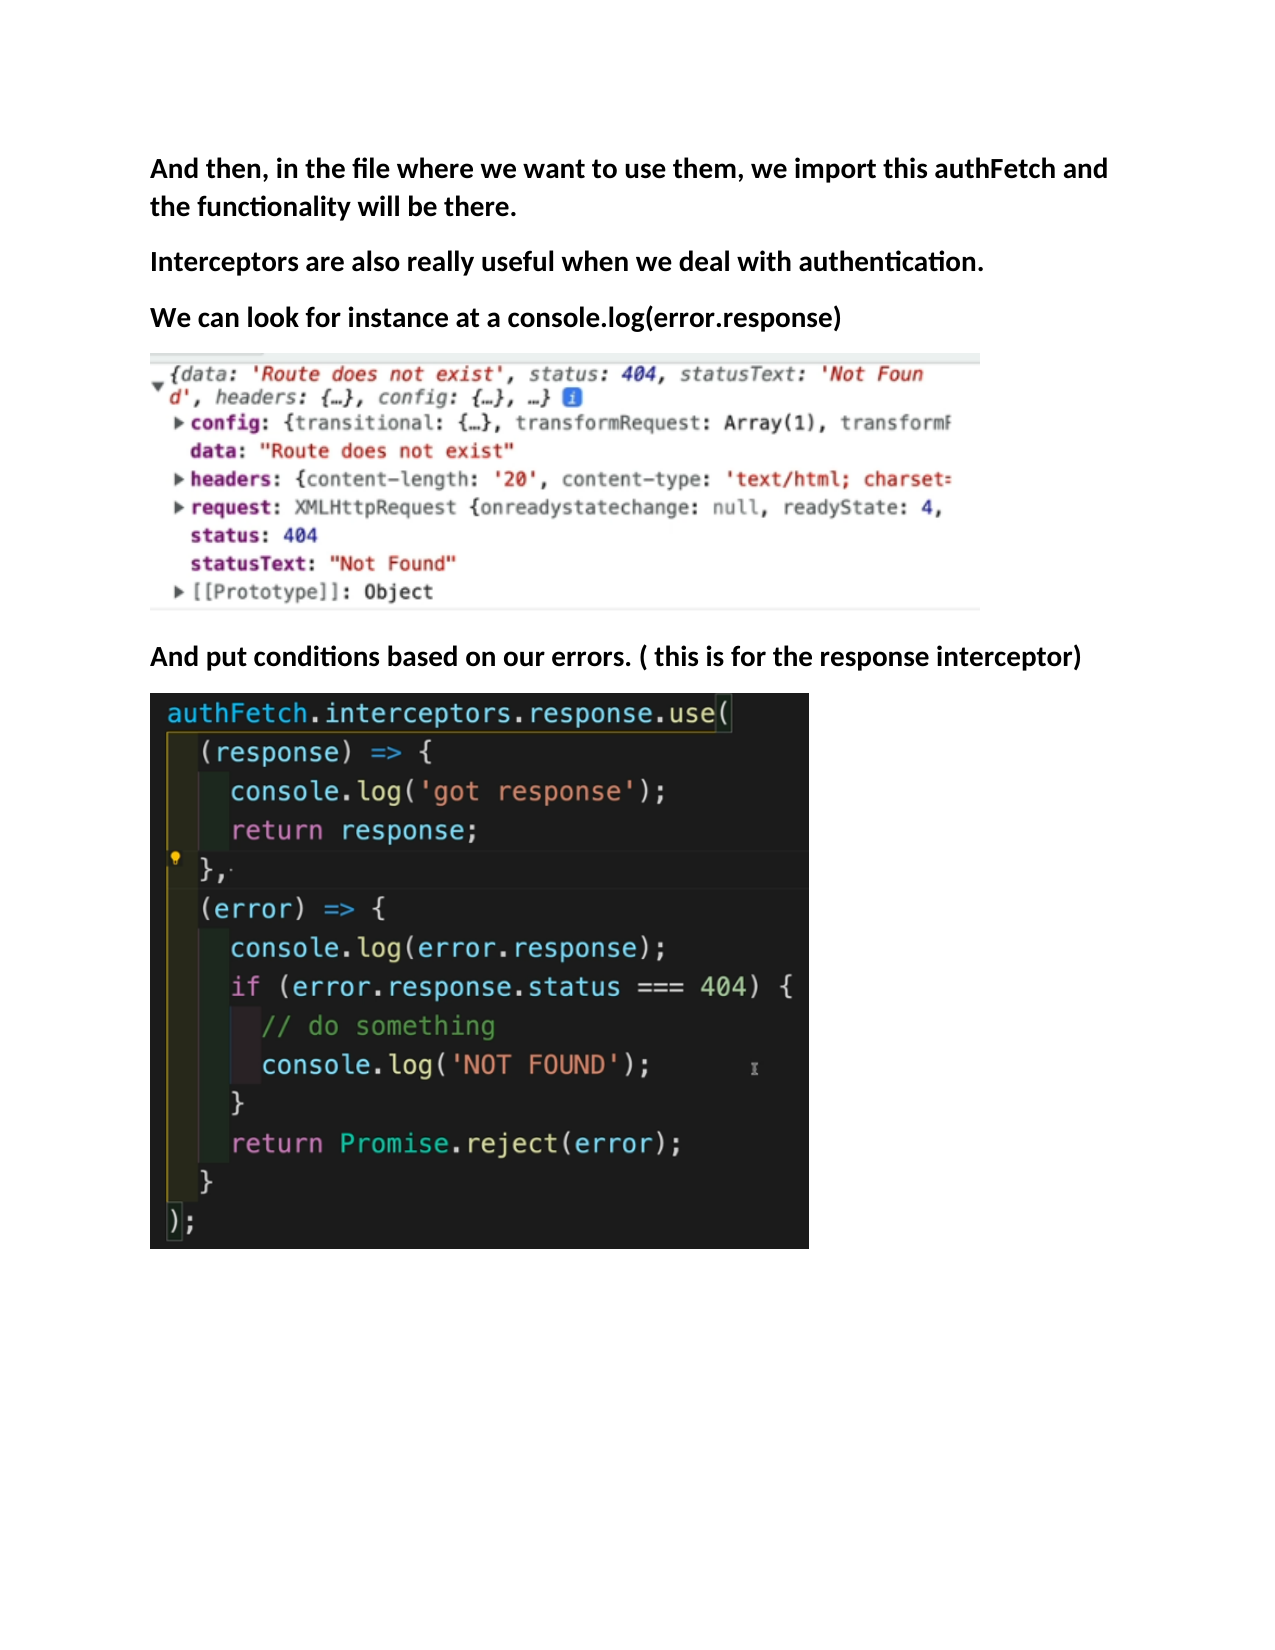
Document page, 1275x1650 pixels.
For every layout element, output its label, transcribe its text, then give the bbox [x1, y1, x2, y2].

text And put conditions based on our errors. ( this is for the response interceptor) [150, 638, 1125, 674]
text We can look for instance at a console.log(error.response) [150, 299, 1125, 334]
picture [150, 353, 980, 620]
picture [150, 693, 809, 1249]
text Interceptors are also really useful when we deal with authentication. [150, 243, 1125, 279]
text And then, in the file where we want to use them, we import this authFetch and the functionality will be there. [150, 150, 1125, 224]
